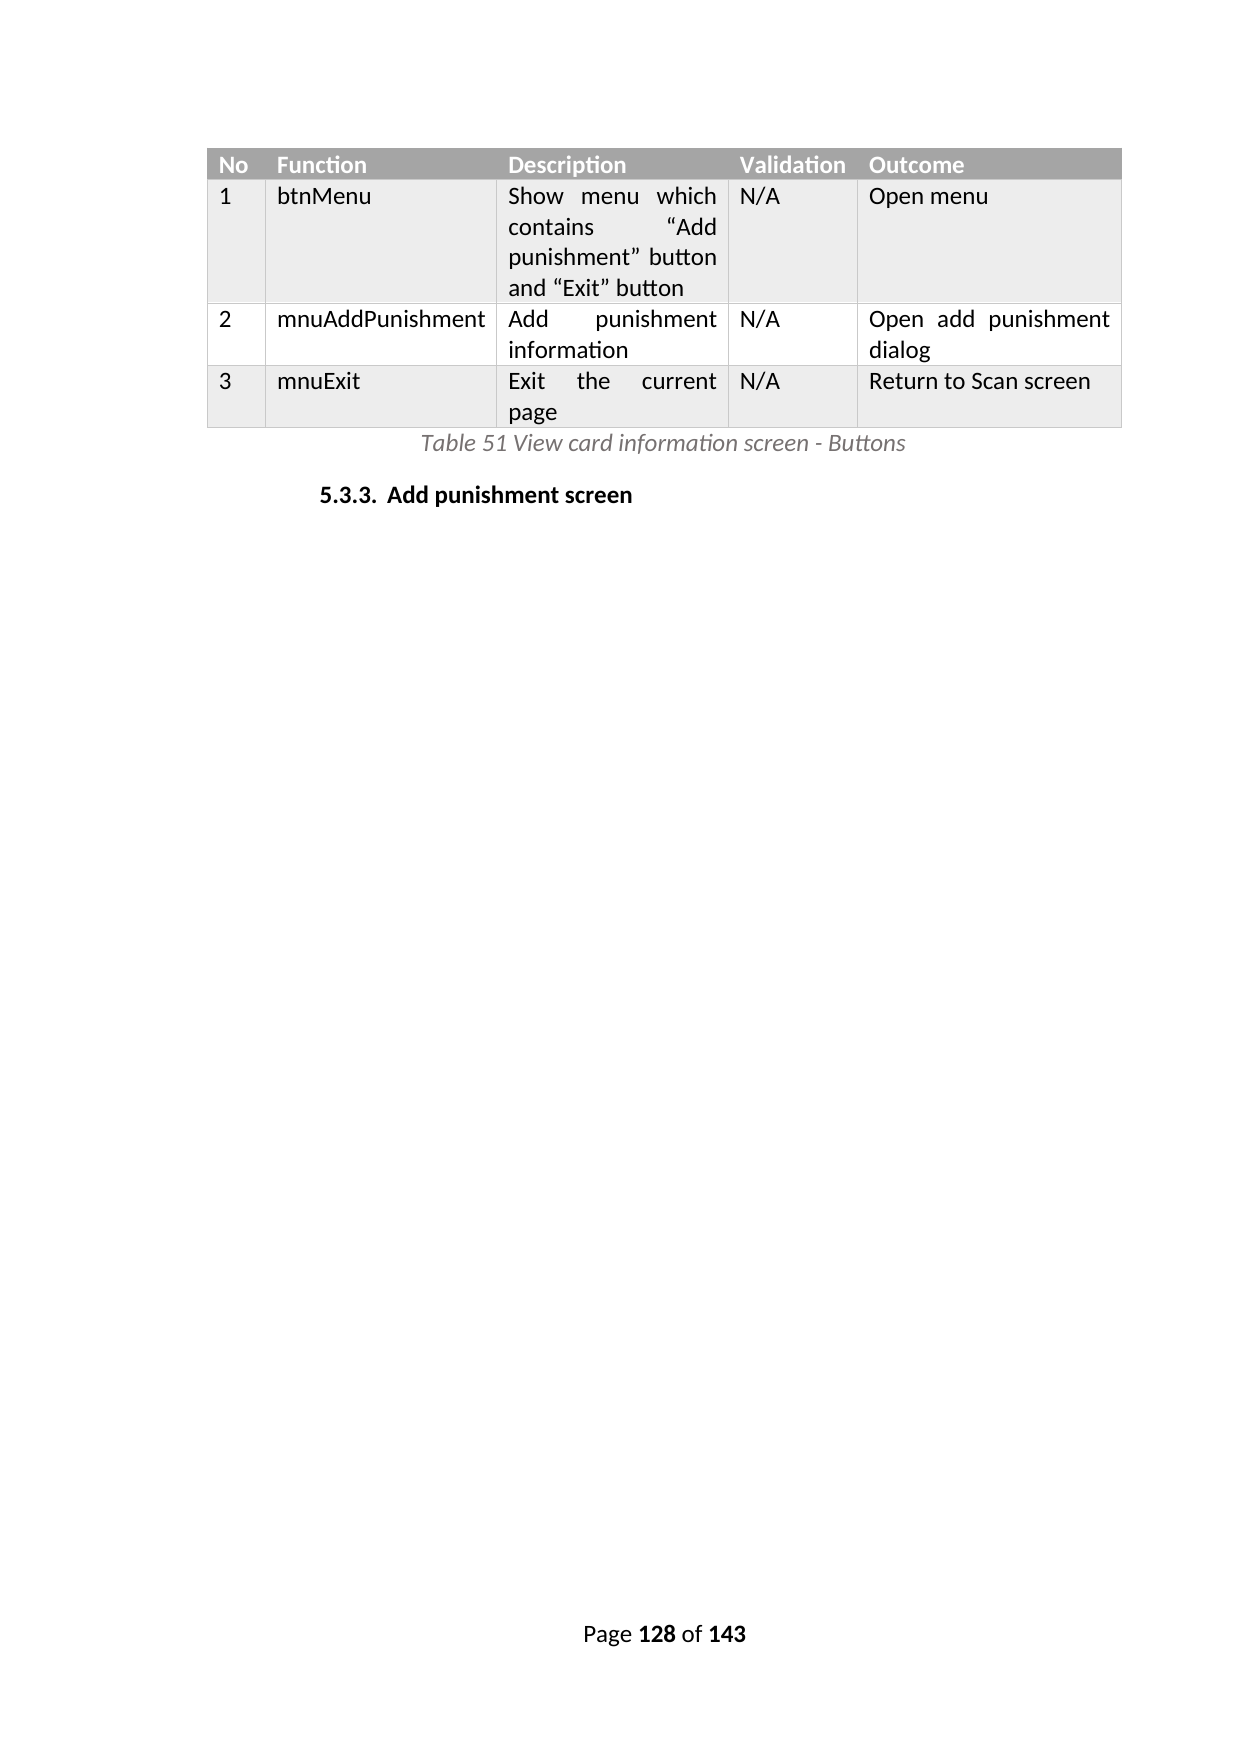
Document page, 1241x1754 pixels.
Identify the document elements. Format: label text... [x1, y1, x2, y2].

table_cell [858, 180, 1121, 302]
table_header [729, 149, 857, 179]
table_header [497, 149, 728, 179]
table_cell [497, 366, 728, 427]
text Table 51 View card information screen - Buttons [207, 428, 1122, 458]
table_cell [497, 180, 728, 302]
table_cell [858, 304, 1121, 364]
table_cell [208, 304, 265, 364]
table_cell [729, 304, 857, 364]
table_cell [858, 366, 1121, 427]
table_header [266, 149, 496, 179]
subtitle Add punishment screen [319, 479, 1122, 509]
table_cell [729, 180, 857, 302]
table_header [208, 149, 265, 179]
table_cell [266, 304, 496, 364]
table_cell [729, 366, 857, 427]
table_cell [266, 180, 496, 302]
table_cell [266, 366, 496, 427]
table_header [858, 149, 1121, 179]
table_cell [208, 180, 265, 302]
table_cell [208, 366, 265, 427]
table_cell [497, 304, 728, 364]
